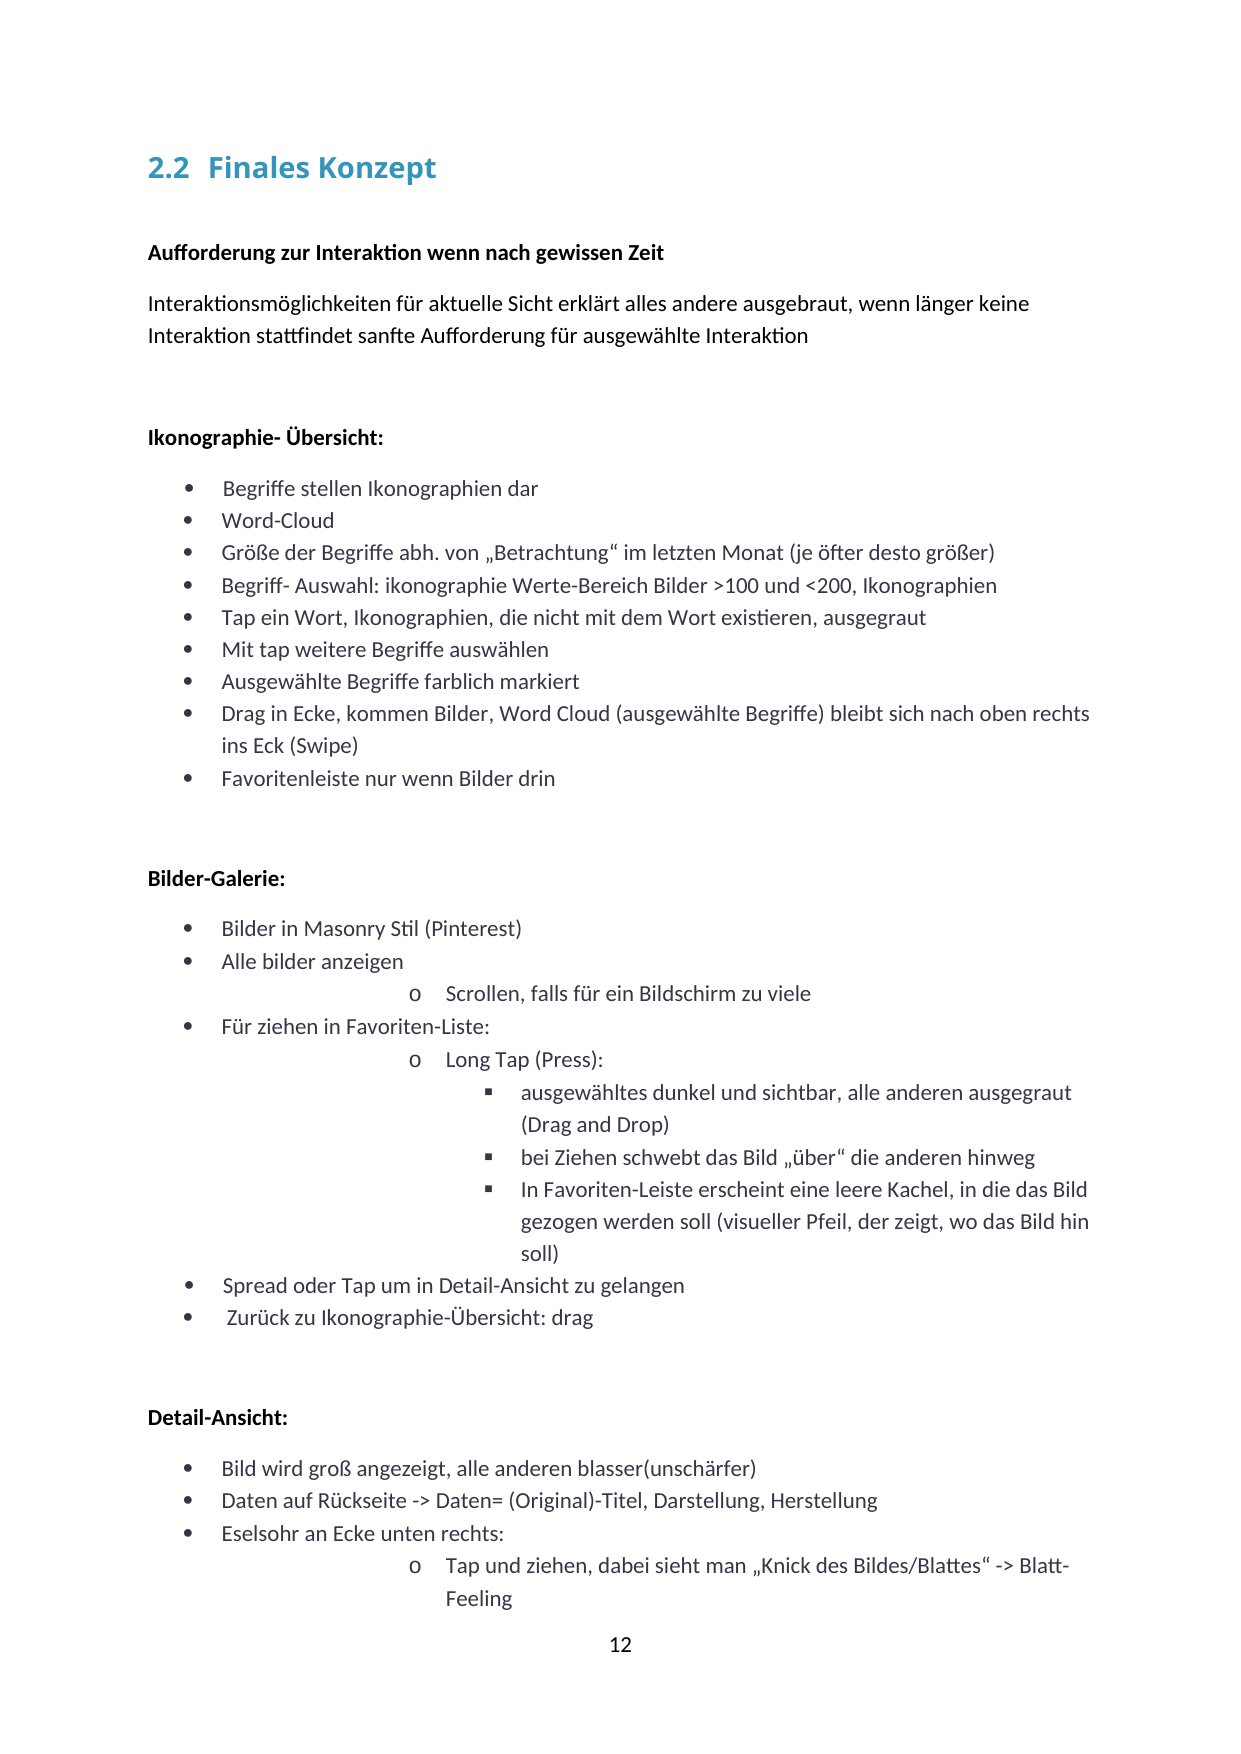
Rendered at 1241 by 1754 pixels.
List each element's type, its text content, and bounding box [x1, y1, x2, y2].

list Favoritenleiste nur wenn Bilder drin [184, 764, 1093, 792]
list Zurück zu Ikonographie-Übersicht: drag [184, 1303, 1093, 1332]
list ausgewähltes dunkel und sichtbar, alle anderen ausgegraut (Drag and Drop) [483, 1078, 1093, 1138]
text Bilder-Galerie: [148, 864, 1093, 892]
text Detail-Ansicht: [148, 1403, 1093, 1431]
text Aufforderung zur Interaktion wenn nach gewissen Zeit [148, 238, 1093, 266]
list Tap ein Wort, Ikonographien, die nicht mit dem Wort existieren, ausgegraut [184, 603, 1093, 631]
list Drag in Ecke, kommen Bilder, Word Cloud (ausgewählte Begriffe) bleibt sich nach oben rechts ins Eck (Swipe) [184, 699, 1093, 760]
list Long Tap (Press): [408, 1045, 1093, 1074]
list Mit tap weitere Begriffe auswählen [184, 635, 1093, 663]
subtitle Finales Konzept [148, 148, 1093, 187]
list In Favoriten-Leiste erscheint eine leere Kachel, in die das Bild gezogen werden soll (visueller Pfeil, der zeigt, wo das Bild hin soll) [483, 1175, 1093, 1267]
list Größe der Begriffe abh. von „Betrachtung“ im letzten Monat (je öfter desto größer) [184, 538, 1093, 567]
list Ausgewählte Begriffe farblich markiert [184, 667, 1093, 695]
list Begriff- Auswahl: ikonographie Werte-Bereich Bilder >100 und <200, Ikonographien [184, 571, 1093, 599]
list bei Ziehen schwebt das Bild „über“ die anderen hinweg [483, 1143, 1093, 1171]
list Begriffe stellen Ikonographien dar [185, 474, 1093, 502]
list Word-Cloud [184, 506, 1093, 534]
list Spread oder Tap um in Detail-Ansicht zu gelangen [185, 1271, 1093, 1299]
list Bilder in Masonry Stil (Pinterest) [184, 914, 1093, 943]
list Daten auf Rückseite -> Daten= (Original)-Titel, Darstellung, Herstellung [184, 1486, 1093, 1514]
list Alle bilder anzeigen [184, 947, 1093, 975]
list Bild wird groß angezeigt, alle anderen blasser(unschärfer) [184, 1454, 1093, 1482]
list Tap und ziehen, dabei sieht man „Knick des Bildes/Blattes“ -> Blatt-Feeling [408, 1551, 1093, 1612]
list Scrollen, falls für ein Bildschirm zu viele [408, 979, 1093, 1008]
list Für ziehen in Favoriten-Liste: [184, 1012, 1093, 1041]
text Ikonographie- Übersicht: [148, 423, 1093, 451]
list Eselsohr an Ecke unten rechts: [184, 1519, 1093, 1547]
text Interaktionsmöglichkeiten für aktuelle Sicht erklärt alles andere ausgebraut, wenn länger keine Interaktion stattfindet sanfte Aufforderung für ausgewählte Interaktion [148, 289, 1093, 349]
